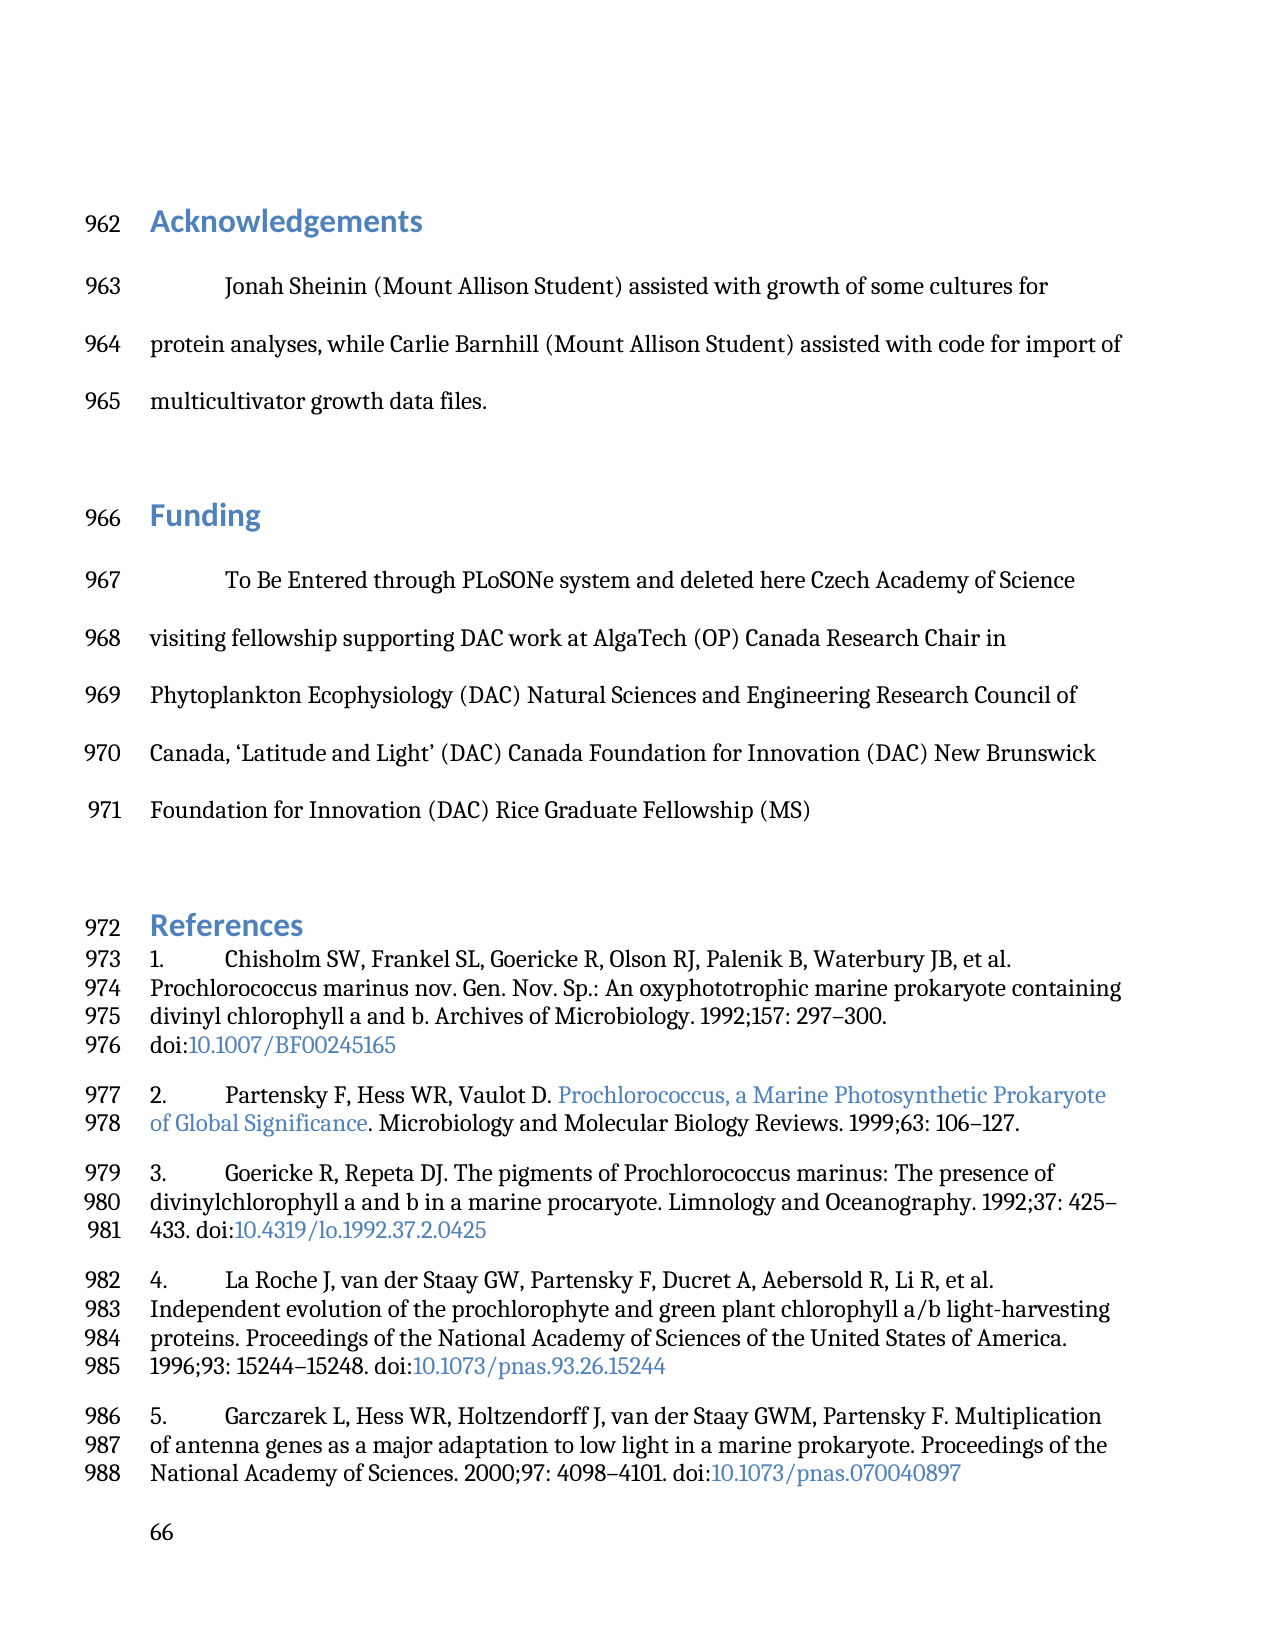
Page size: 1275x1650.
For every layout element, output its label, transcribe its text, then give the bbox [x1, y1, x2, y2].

text 4. La Roche J, van der Staay GW, Partensky F, Ducret A, Aebersold R, Li R, et al. Independent evolution of the prochlorophyte and green plant chlorophyll a/b light-harvesting proteins. Proceedings of the National Academy of Sciences of the United States of America. 1996;93: 15244–15248. doi:10.1073/pnas.93.26.15244 [150, 1266, 1125, 1381]
text 5. Garczarek L, Hess WR, Holtzendorff J, van der Staay GWM, Partensky F. Multiplication of antenna genes as a major adaptation to low light in a marine prokaryote. Proceedings of the National Academy of Sciences. 2000;97: 4098–4101. doi:10.1073/pnas.070040897 [150, 1402, 1125, 1488]
text 3. Goericke R, Repeta DJ. The pigments of Prochlorococcus marinus: The presence of divinylchlorophyll a and b in a marine procaryote. Limnology and Oceanography. 1992;37: 425–433. doi:10.4319/lo.1992.37.2.0425 [150, 1159, 1125, 1245]
text Jonah Sheinin (Mount Allison Student) assisted with growth of some cultures for protein analyses, while Carlie Barnhill (Mount Allison Student) assisted with code for import of multicultivator growth data files. [150, 272, 1125, 416]
text 1. Chisholm SW, Frankel SL, Goericke R, Olson RJ, Palenik B, Waterbury JB, et al. Prochlorococcus marinus nov. Gen. Nov. Sp.: An oxyphototrophic marine prokaryote containing divinyl chlorophyll a and b. Archives of Microbiology. 1992;157: 297–300. doi:10.1007/BF00245165 [150, 945, 1125, 1060]
text 2. Partensky F, Hess WR, Vaulot D. Prochlorococcus, a Marine Photosynthetic Prokaryote of Global Significance. Microbiology and Molecular Biology Reviews. 1999;63: 106–127. [150, 1081, 1125, 1138]
subtitle Acknowledgements [150, 200, 1125, 241]
subtitle References [150, 904, 1125, 945]
subtitle Funding [150, 494, 1125, 535]
text To Be Entered through PLoSONe system and deleted here Czech Academy of Science visiting fellowship supporting DAC work at AlgaTech (OP) Canada Research Chair in Phytoplankton Ecophysiology (DAC) Natural Sciences and Engineering Research Council of Canada, ‘Latitude and Light’ (DAC) Canada Foundation for Innovation (DAC) New Brunswick Foundation for Innovation (DAC) Rice Graduate Fellowship (MS) [150, 566, 1125, 825]
